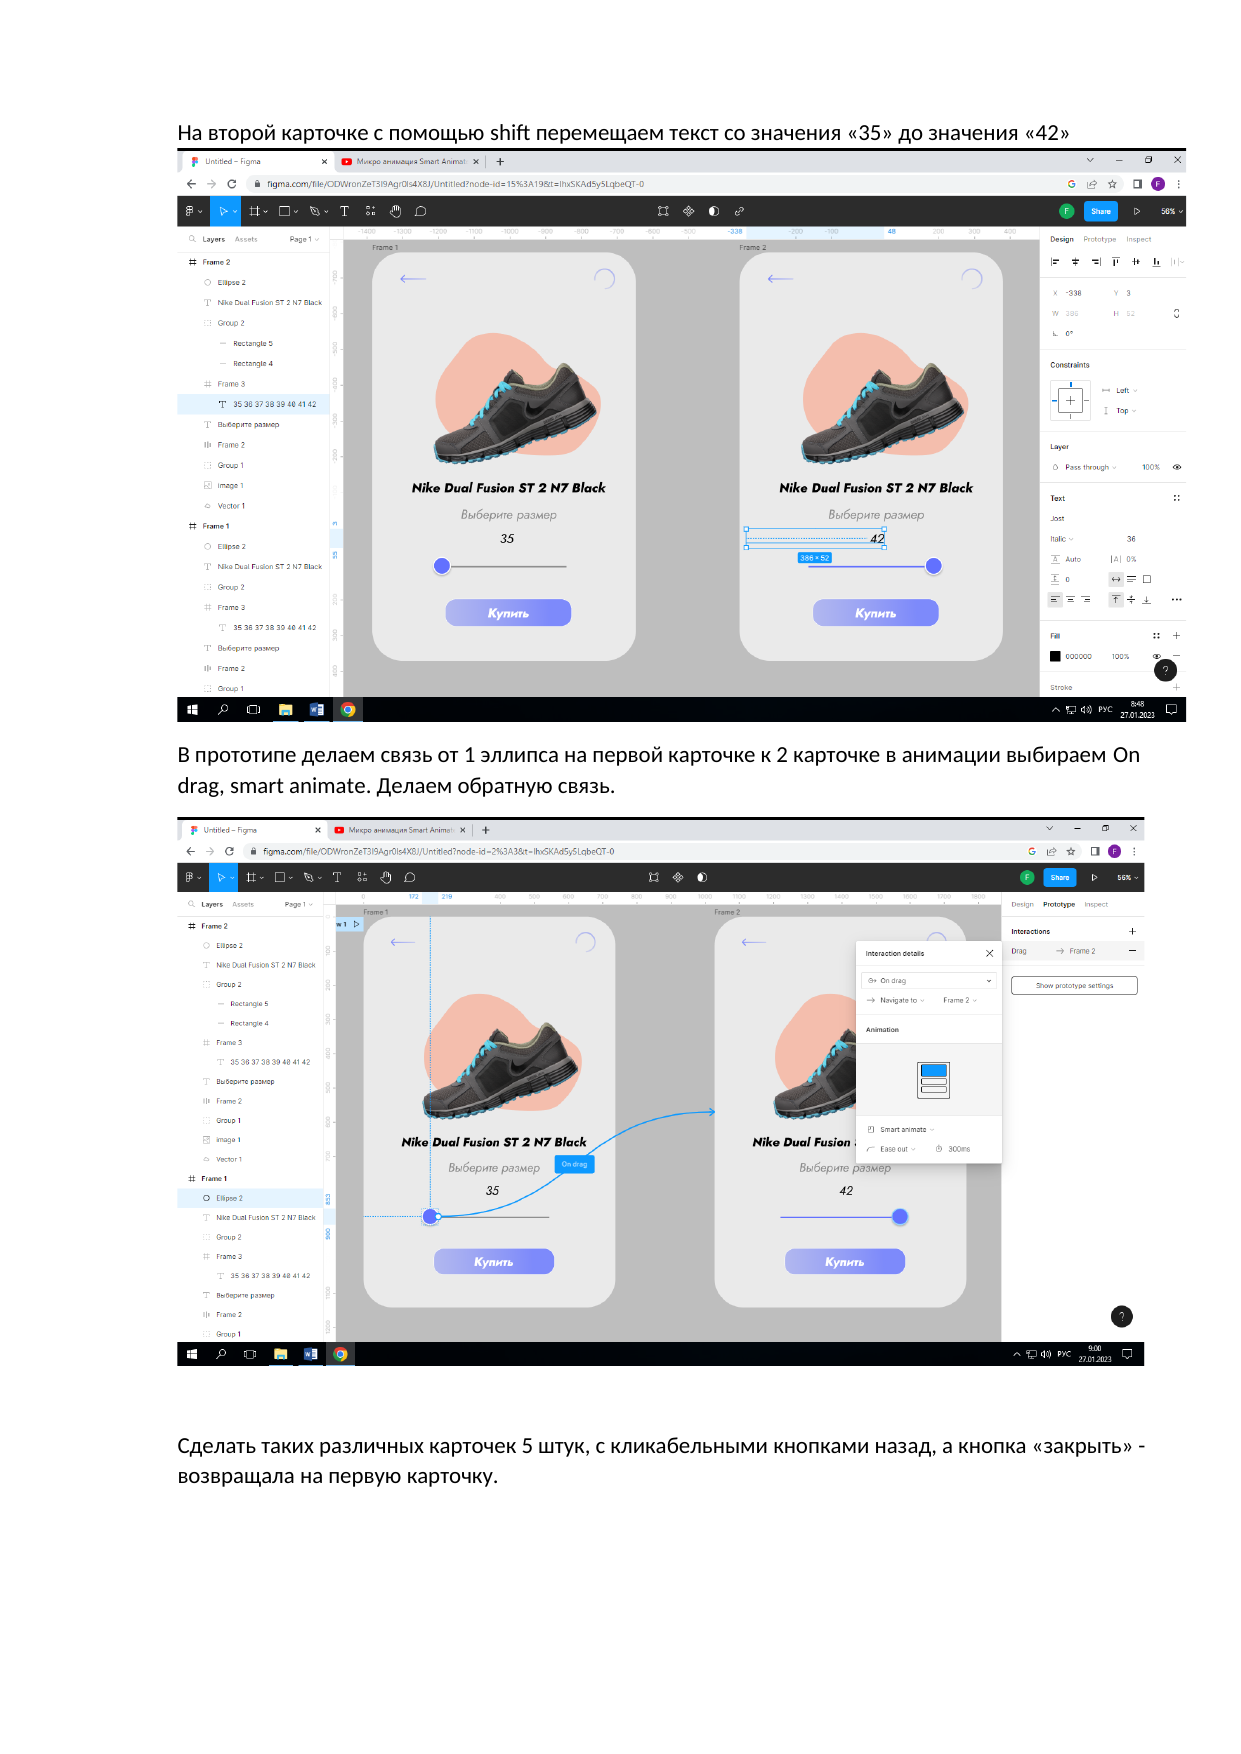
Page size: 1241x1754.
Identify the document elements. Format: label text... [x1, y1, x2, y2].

picture [177, 817, 1145, 1366]
text Сделать таких различных карточек 5 штук, с кликабельными кнопками назад, а кнопка «закрыть» - возвращала на первую карточку. [177, 1431, 1152, 1490]
picture [177, 148, 1187, 722]
text В прототипе делаем связь от 1 эллипса на первой карточке к 2 карточке в анимации выбираем On drag, smart animate. Делаем обратную связь. [177, 741, 1152, 799]
text На второй карточке с помощью shift перемещаем текст со значения «35» до значения «42» [177, 118, 1152, 148]
